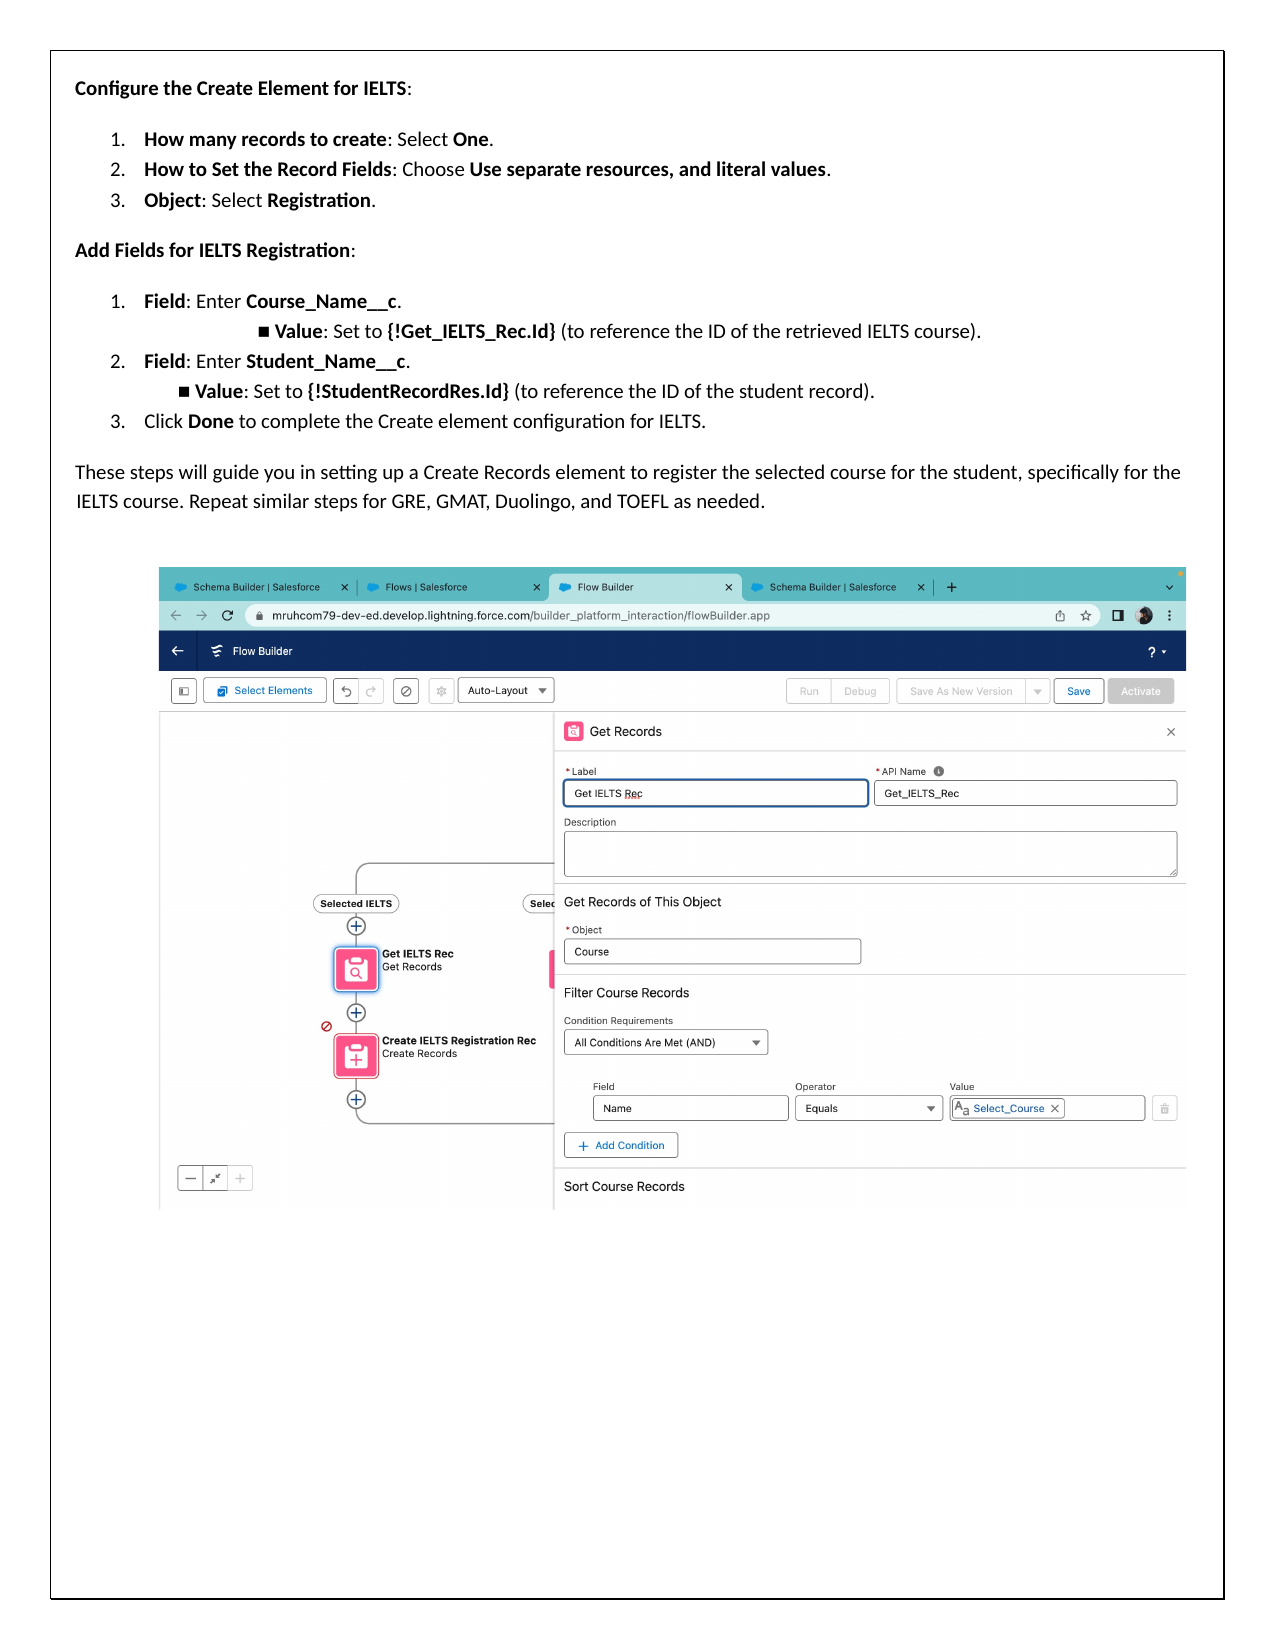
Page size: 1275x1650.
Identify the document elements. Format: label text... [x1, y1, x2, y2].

list How to Set the Record Fields: Choose Use separate resources, and literal values. [110, 157, 1190, 182]
list Field: Enter Student_Name__c. [110, 348, 1190, 373]
list How many records to create: Select One. [110, 126, 1190, 152]
text These steps will guide you in setting up a Create Records element to register the selected course for the student, specifically for the IELTS course. Repeat similar steps for GRE, GMAT, Duolingo, and TOEFL as needed. [75, 459, 1182, 513]
list Click Done to complete the Create element configuration for IELTS. [110, 409, 1190, 434]
text Add Fields for IELTS Registration: [75, 237, 1190, 263]
list Field: Enter Course_Name__c. [110, 288, 1190, 313]
picture [158, 567, 1187, 1210]
text ■ Value: Set to {!StudentRecordRes.Id} (to reference the ID of the student record). [178, 378, 1182, 404]
text ■ Value: Set to {!Get_IELTS_Rec.Id} (to reference the ID of the retrieved IELTS course). [75, 318, 1164, 344]
list Object: Select Registration. [110, 187, 1190, 212]
text Configure the Create Element for IELTS: [75, 75, 1190, 100]
